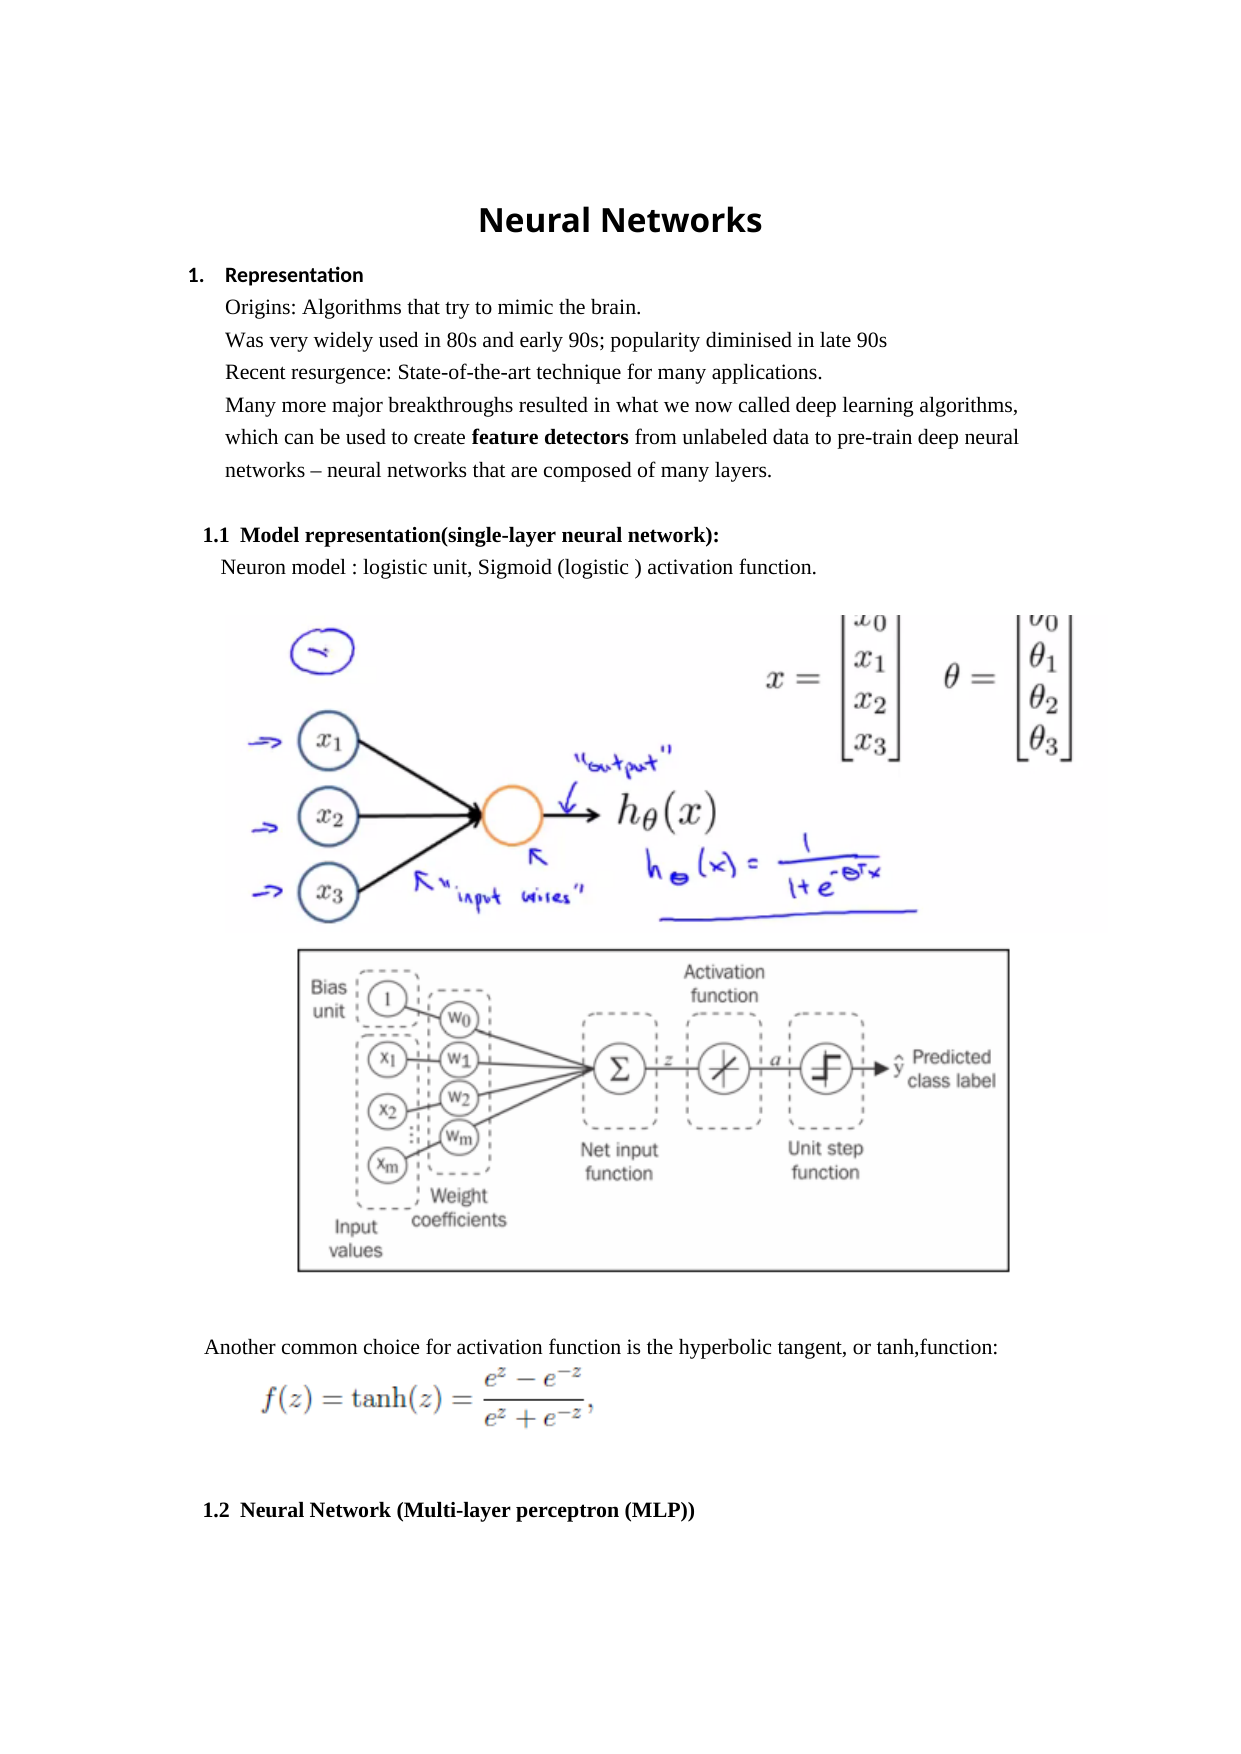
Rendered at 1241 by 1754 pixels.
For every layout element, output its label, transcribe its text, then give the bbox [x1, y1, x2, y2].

list Recent resurgence: State-of-the-art technique for many applications. [225, 356, 1053, 388]
picture [290, 940, 1027, 1288]
list Many more major breakthroughs resulted in what we now called deep learning algorithms, which can be used to create feature detectors from unlabeled data to pre-train deep neural networks – neural networks that are composed of many layers. [225, 388, 1053, 486]
list Origins: Algorithms that try to mimic the brain. [225, 291, 1053, 323]
text Neuron model : logistic unit, Sigmoid (logistic ) activation function. [187, 551, 1053, 583]
text Another common choice for activation function is the hyperbolic tangent, or tanh,function: [187, 1331, 1053, 1363]
list Model representation(single-layer neural network): [202, 518, 1053, 551]
list Was very widely used in 80s and early 90s; popularity diminised in late 90s [225, 323, 1053, 356]
title Neural Networks [187, 187, 1053, 252]
list Neural Network (Multi-layer perceptron (MLP)) [202, 1493, 1053, 1526]
list Representation [187, 258, 1053, 291]
picture [225, 615, 1108, 933]
picture [258, 1363, 614, 1439]
